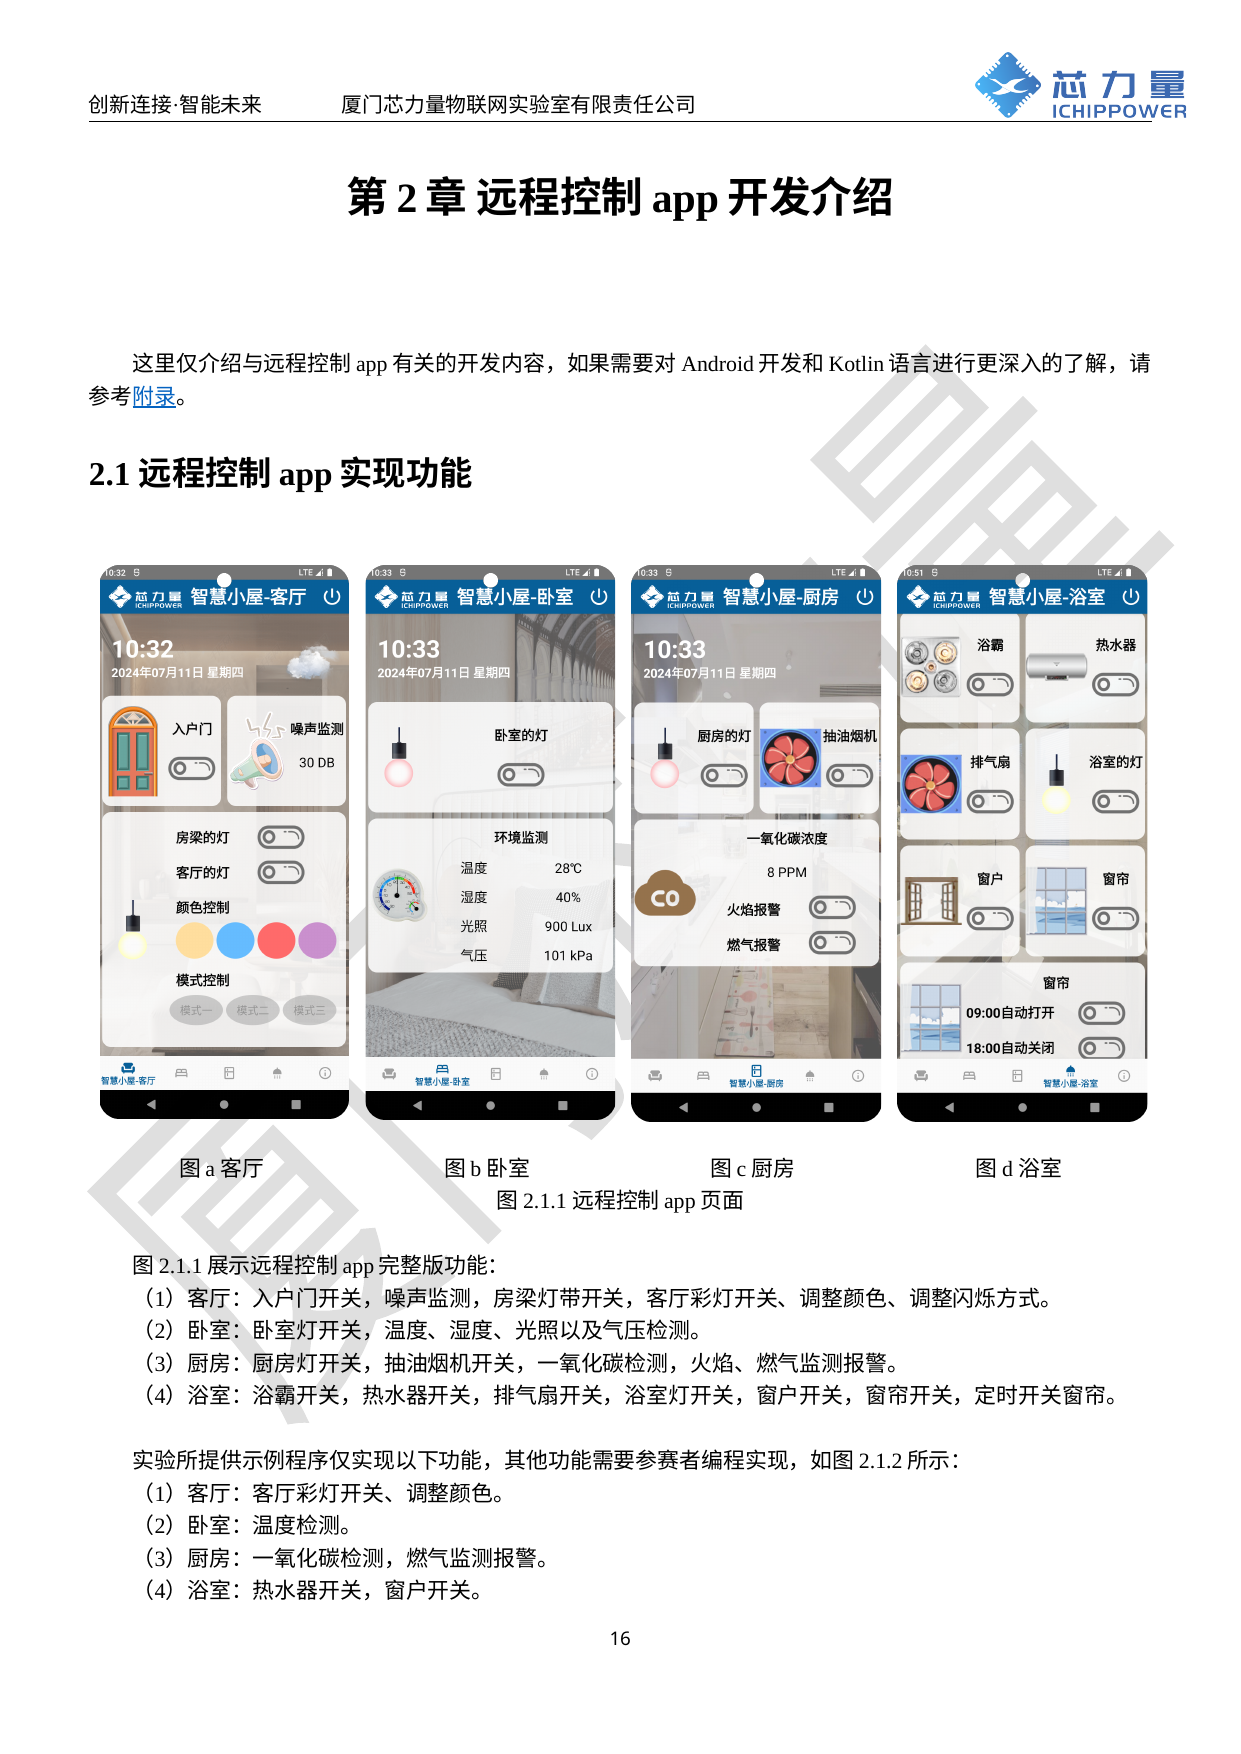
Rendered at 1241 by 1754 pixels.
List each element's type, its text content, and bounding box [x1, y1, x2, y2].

text 图2.1.1 远程控制app页面 [89, 1183, 1152, 1215]
text （4）浴室：浴霸开关，热水器开关，排气扇开关，浴室灯开关，窗户开关，窗帘开关，定时开关窗帘。 [89, 1378, 1152, 1410]
picture [897, 565, 1148, 1122]
picture [631, 565, 882, 1122]
table_header 图b 卧室 [354, 565, 620, 1183]
text （4）浴室：热水器开关，窗户开关。 [89, 1573, 1152, 1605]
text 图2.1.1展示远程控制app完整版功能： [89, 1248, 1152, 1280]
picture [975, 52, 1187, 118]
text （3）厨房：厨房灯开关，抽油烟机开关，一氧化碳检测，火焰、燃气监测报警。 [89, 1345, 1152, 1378]
table_header 图d 浴室 [886, 565, 1152, 1183]
table_header 图a 客厅 [89, 565, 354, 1183]
text （2）卧室：卧室灯开关，温度、湿度、光照以及气压检测。 [89, 1313, 1152, 1345]
text 这里仅介绍与远程控制app有关的开发内容，如果需要对Android开发和Kotlin语言进行更深入的了解，请参考附录。 [89, 346, 1152, 411]
table_header 图c 厨房 [620, 565, 886, 1183]
subtitle 2.1 远程控制app实现功能 [89, 438, 1152, 503]
picture [100, 565, 349, 1119]
picture [365, 565, 615, 1120]
subtitle 第2章 远程控制app开发介绍 [89, 162, 1152, 227]
text （1）客厅：客厅彩灯开关、调整颜色。 [89, 1475, 1152, 1508]
text （1）客厅：入户门开关，噪声监测，房梁灯带开关，客厅彩灯开关、调整颜色、调整闪烁方式。 [89, 1280, 1152, 1313]
text 实验所提供示例程序仅实现以下功能，其他功能需要参赛者编程实现，如图2.1.2所示： [89, 1443, 1152, 1475]
text （3）厨房：一氧化碳检测，燃气监测报警。 [89, 1540, 1152, 1573]
text （2）卧室：温度检测。 [89, 1508, 1152, 1540]
